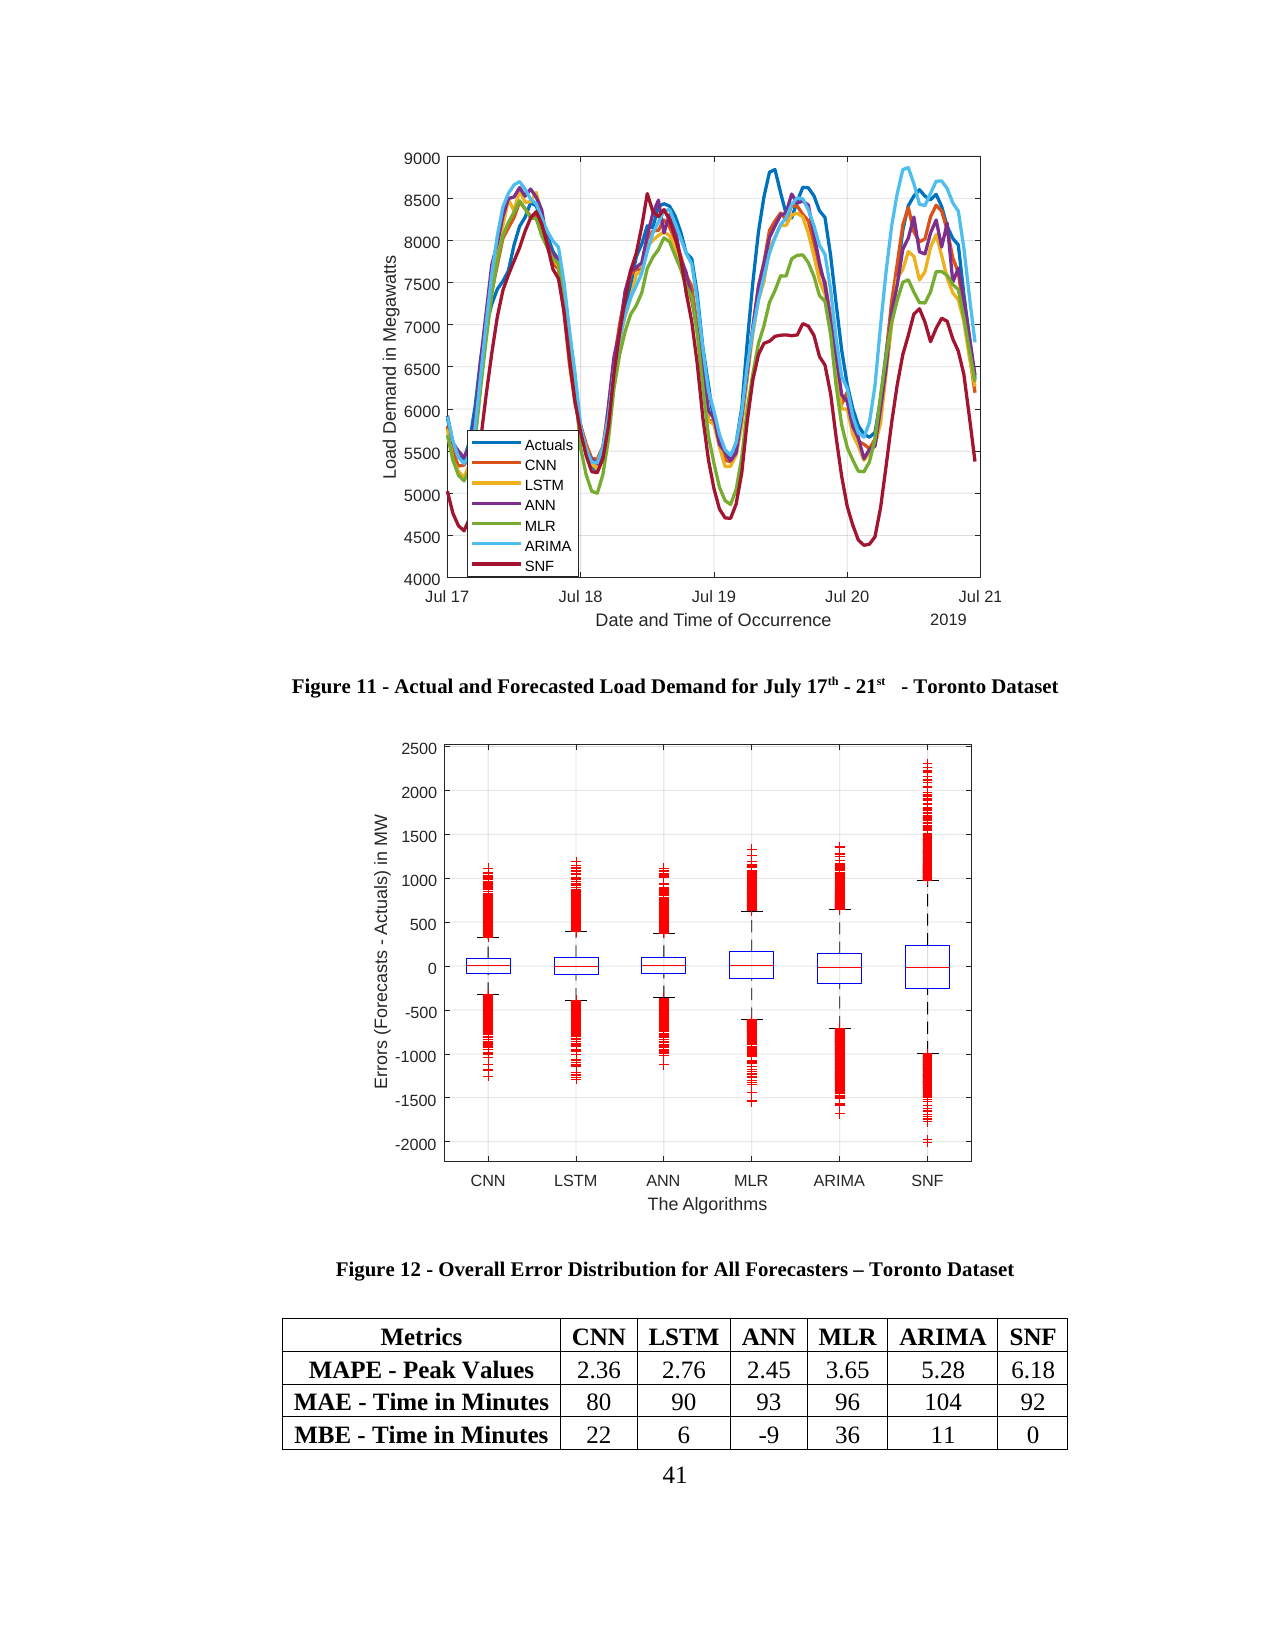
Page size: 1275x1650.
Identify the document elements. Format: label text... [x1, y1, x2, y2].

table_header Metrics [283, 1319, 560, 1351]
table_cell 96 [808, 1385, 887, 1416]
table_header MLR [808, 1319, 887, 1351]
text Figure 12 - Overall Error Distribution for All Forecasters – Toronto Dataset [225, 1257, 1125, 1281]
table_header ANN [731, 1319, 807, 1351]
table_cell MAPE - Peak Values [283, 1352, 560, 1383]
table_cell 0 [998, 1417, 1067, 1449]
table_cell MBE - Time in Minutes [283, 1417, 560, 1449]
table_cell 104 [888, 1385, 997, 1416]
table_cell 5.28 [888, 1352, 997, 1383]
text Figure 11 - Actual and Forecasted Load Demand for July 17th - 21st - Toronto Dataset [225, 674, 1125, 698]
table_cell 2.36 [561, 1352, 637, 1383]
table_header CNN [561, 1319, 637, 1351]
table_header ARIMA [888, 1319, 997, 1351]
table_cell 92 [998, 1385, 1067, 1416]
table_cell 36 [808, 1417, 887, 1449]
table_cell 2.76 [638, 1352, 730, 1383]
table_cell 6.18 [998, 1352, 1067, 1383]
table_header SNF [998, 1319, 1067, 1351]
table_cell 93 [731, 1385, 807, 1416]
table_header LSTM [638, 1319, 730, 1351]
table_cell -9 [731, 1417, 807, 1449]
table_cell 6 [638, 1417, 730, 1449]
table_cell MAE - Time in Minutes [283, 1385, 560, 1416]
table_cell 80 [561, 1385, 637, 1416]
table_cell 2.45 [731, 1352, 807, 1383]
table_cell 22 [561, 1417, 637, 1449]
table_cell 90 [638, 1385, 730, 1416]
table_cell 11 [888, 1417, 997, 1449]
table_cell 3.65 [808, 1352, 887, 1383]
